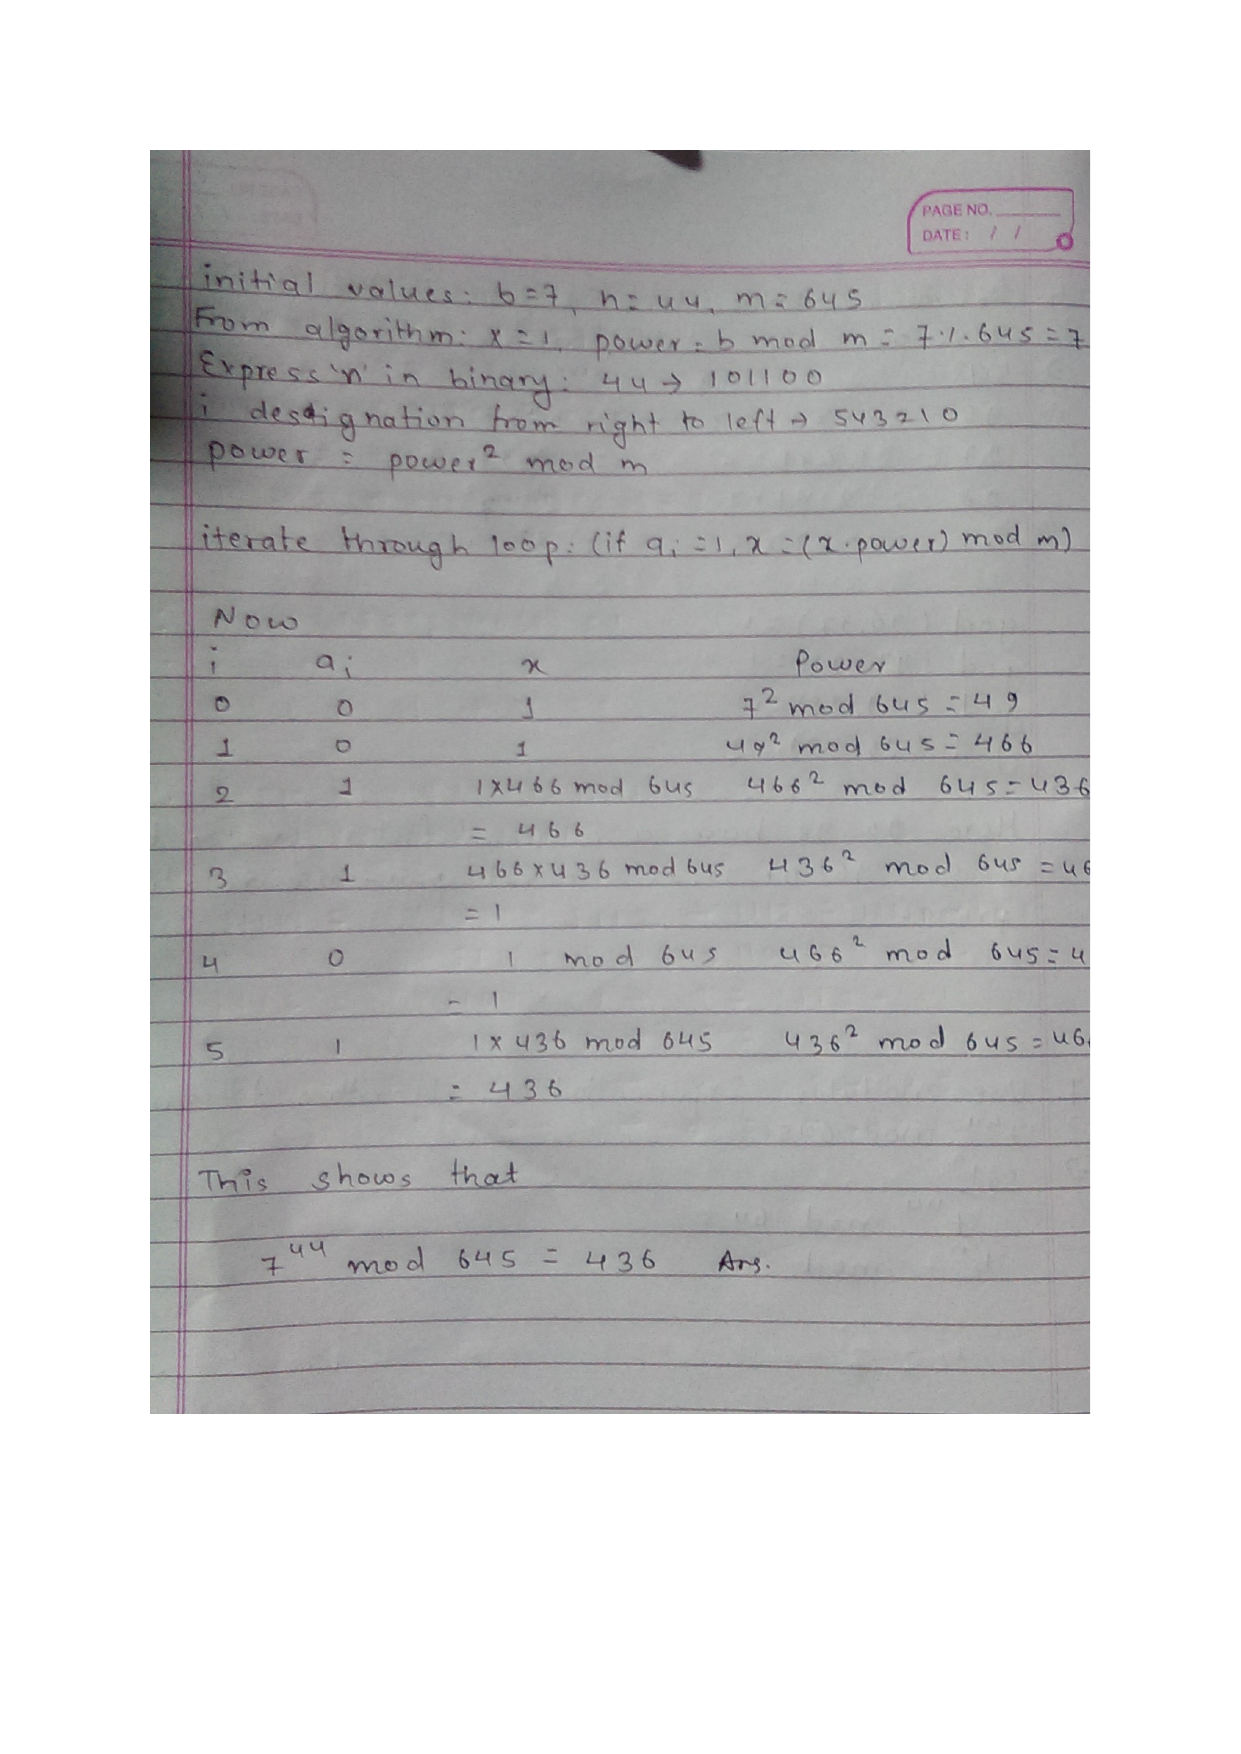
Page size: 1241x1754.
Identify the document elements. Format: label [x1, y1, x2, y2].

picture [150, 150, 1091, 1414]
